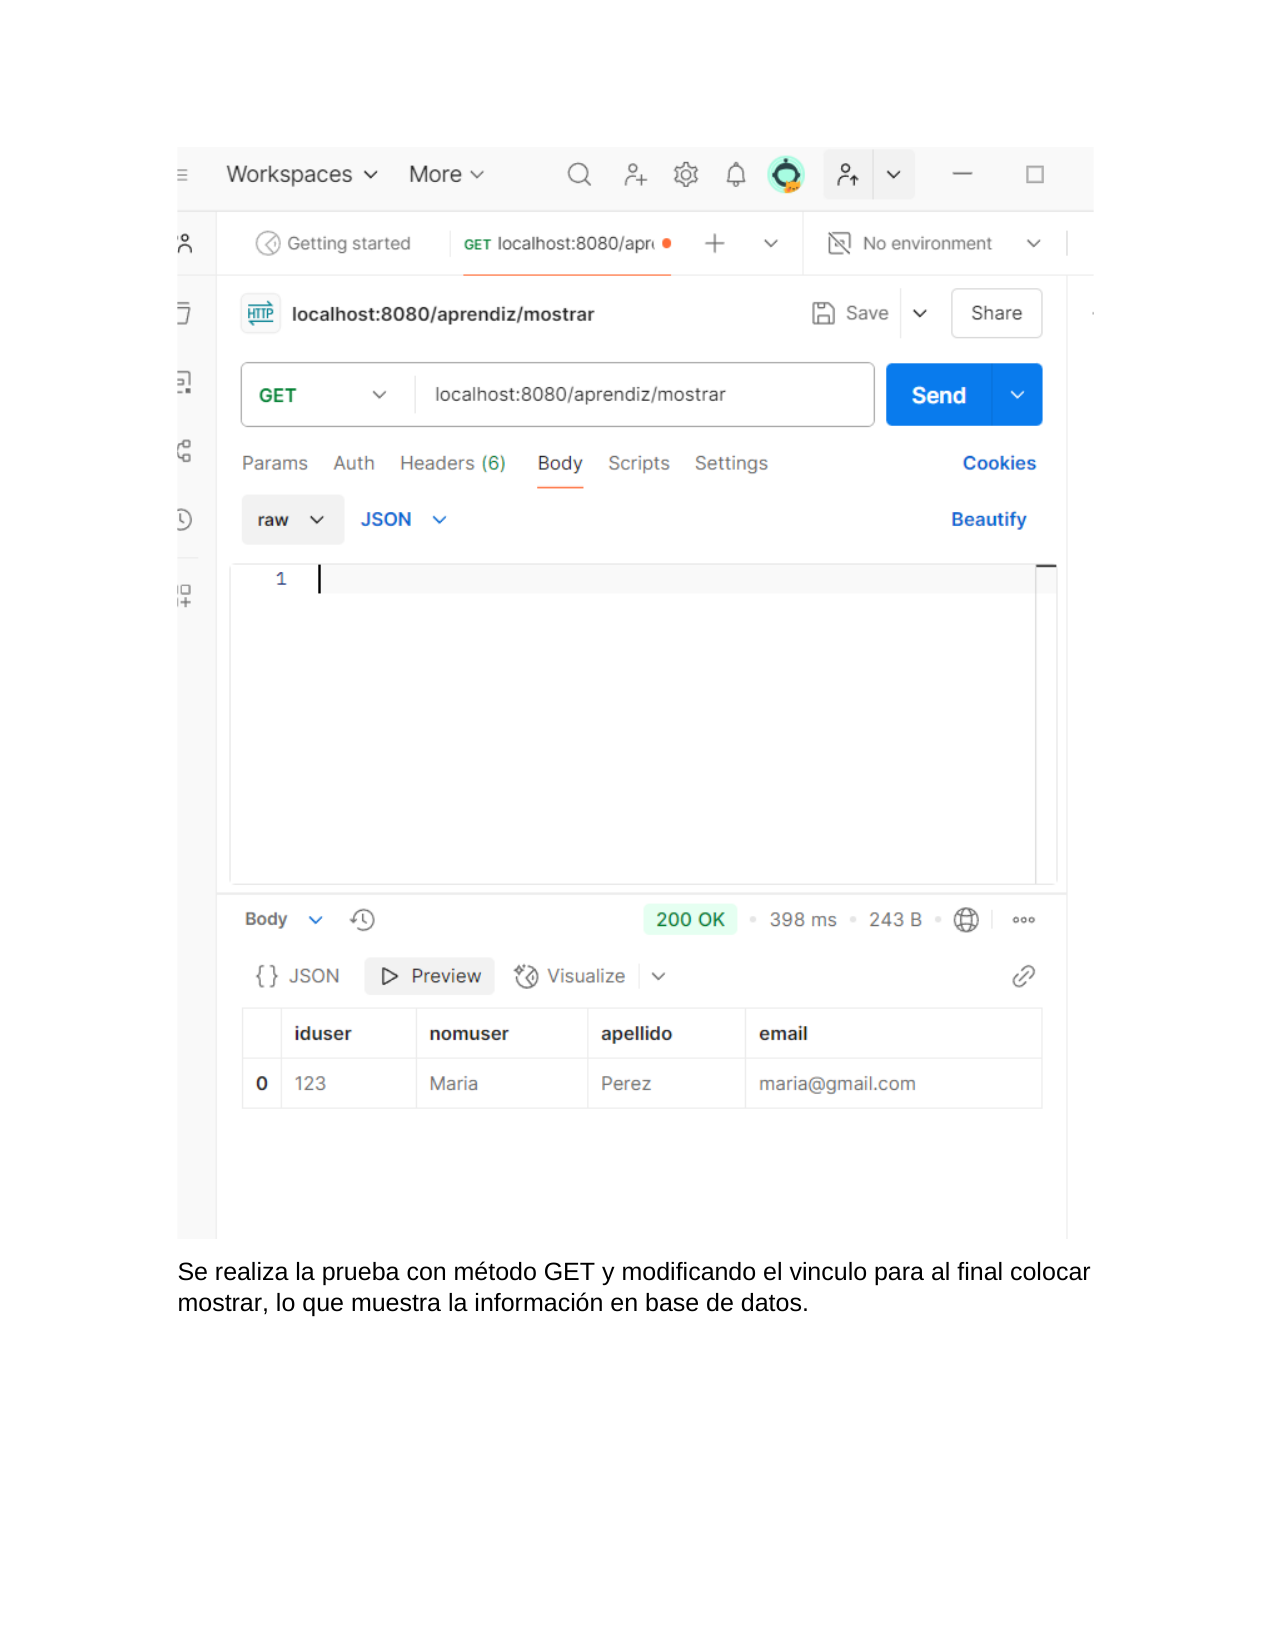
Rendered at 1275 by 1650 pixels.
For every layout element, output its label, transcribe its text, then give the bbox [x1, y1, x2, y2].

picture [177, 147, 1094, 1239]
text Se realiza la prueba con método GET y modificando el vinculo para al final colocar mostrar, lo que muestra la información en base de datos. [177, 1257, 1098, 1316]
